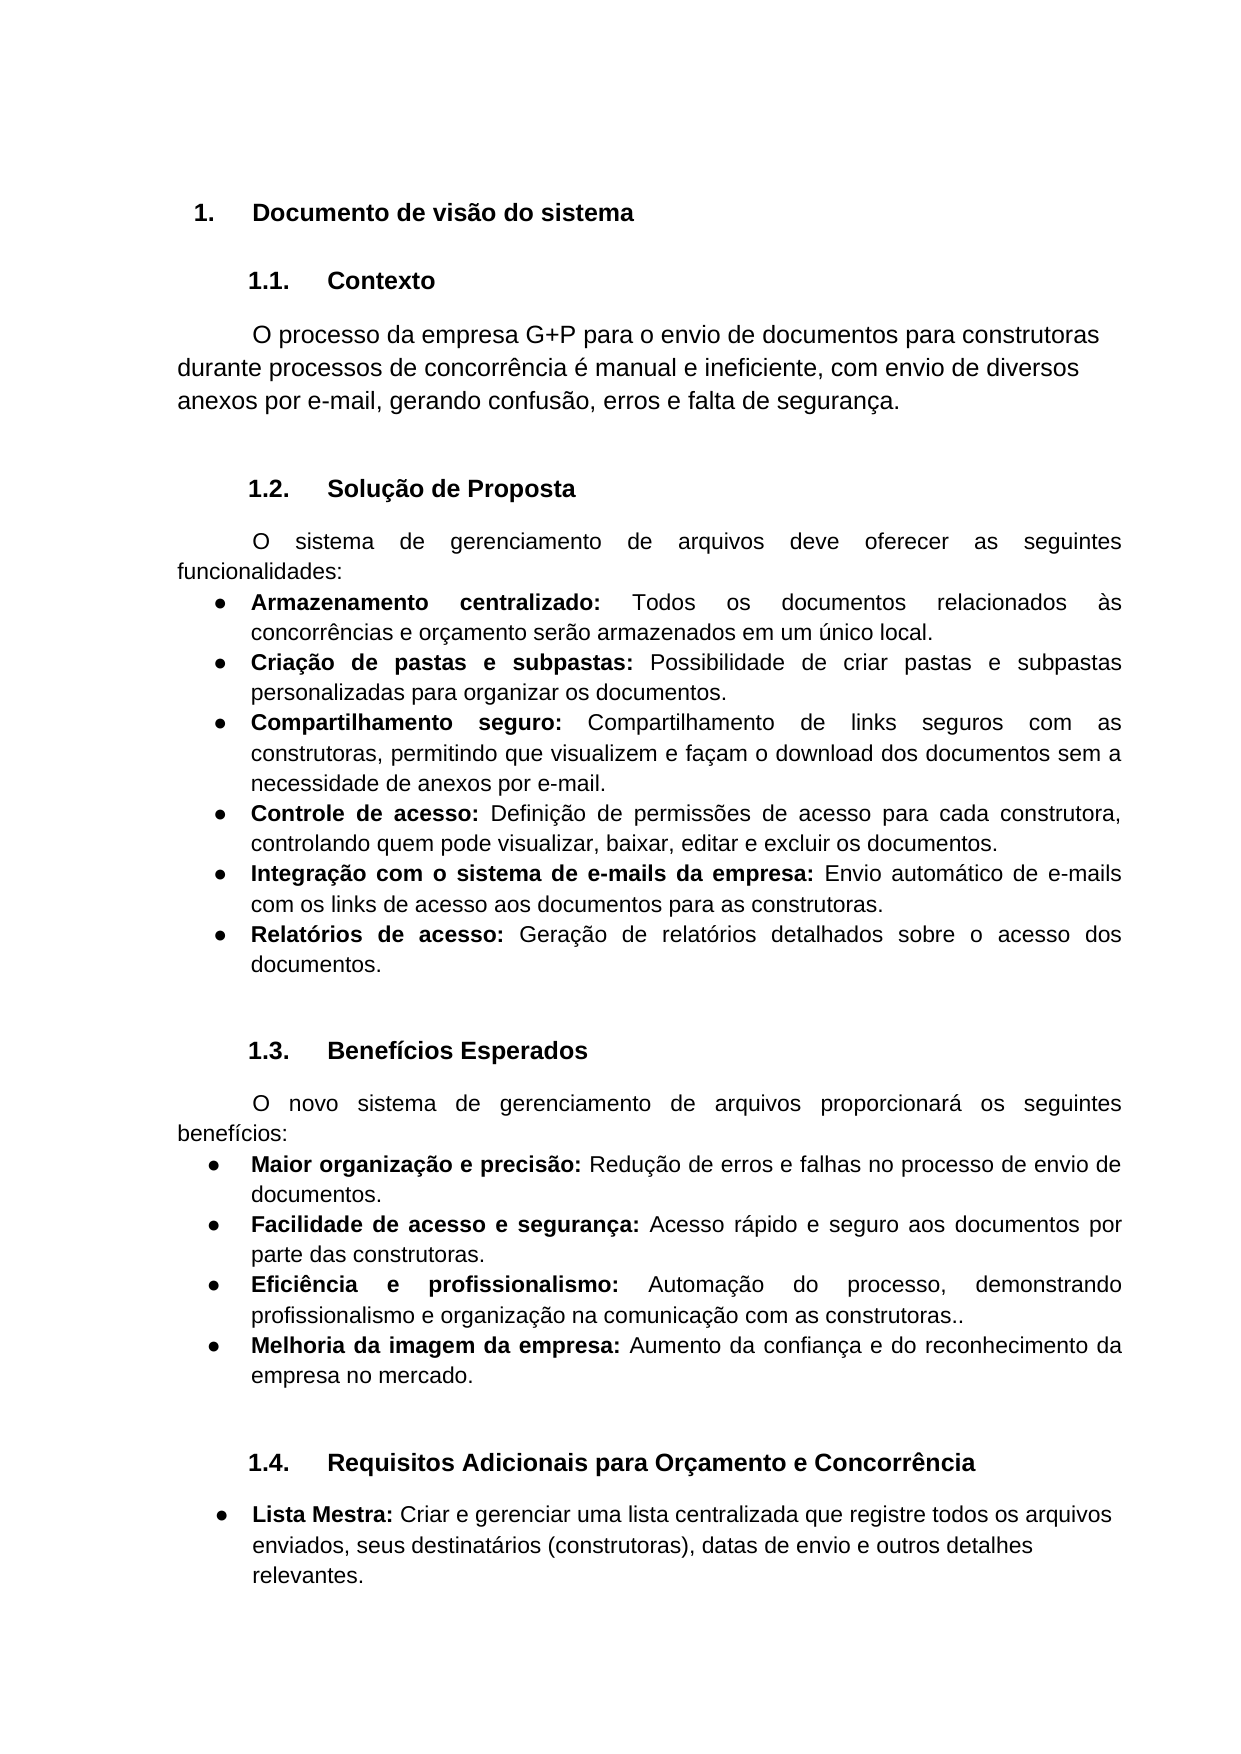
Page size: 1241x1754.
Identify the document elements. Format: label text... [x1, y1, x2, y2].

text O sistema de gerenciamento de arquivos deve oferecer as seguintes funcionalidades: [177, 528, 1122, 584]
subtitle Solução de Proposta [289, 474, 1122, 503]
list Maior organização e precisão: Redução de erros e falhas no processo de envio de documentos. [207, 1151, 1122, 1207]
text O processo da empresa G+P para o envio de documentos para construtoras durante processos de concorrência é manual e ineficiente, com envio de diversos anexos por e-mail, gerando confusão, erros e falta de segurança. [177, 320, 1122, 415]
subtitle Documento de visão do sistema [214, 198, 1063, 227]
subtitle Requisitos Adicionais para Orçamento e Concorrência [289, 1447, 1122, 1476]
list Integração com o sistema de e-mails da empresa: Envio automático de e-mails com os links de acesso aos documentos para as construtoras. [213, 860, 1122, 917]
list Armazenamento centralizado: Todos os documentos relacionados às concorrências e orçamento serão armazenados em um único local. [213, 588, 1122, 645]
list Compartilhamento seguro: Compartilhamento de links seguros com as construtoras, permitindo que visualizem e façam o download dos documentos sem a necessidade de anexos por e-mail. [213, 709, 1122, 796]
list Criação de pastas e subpastas: Possibilidade de criar pastas e subpastas personalizadas para organizar os documentos. [213, 649, 1122, 705]
list Facilidade de acesso e segurança: Acesso rápido e seguro aos documentos por parte das construtoras. [207, 1211, 1122, 1268]
list Eficiência e profissionalismo: Automação do processo, demonstrando profissionalismo e organização na comunicação com as construtoras.. [207, 1271, 1122, 1328]
text O novo sistema de gerenciamento de arquivos proporcionará os seguintes benefícios: [177, 1090, 1122, 1147]
list Relatórios de acesso: Geração de relatórios detalhados sobre o acesso dos documentos. [213, 921, 1122, 977]
subtitle Benefícios Esperados [289, 1036, 1122, 1065]
subtitle Contexto [289, 266, 1122, 295]
list Controle de acesso: Definição de permissões de acesso para cada construtora, controlando quem pode visualizar, baixar, editar e excluir os documentos. [213, 800, 1122, 856]
list Lista Mestra: Criar e gerenciar uma lista centralizada que registre todos os arquivos enviados, seus destinatários (construtoras), datas de envio e outros detalhes relevantes. [214, 1501, 1122, 1588]
list Melhoria da imagem da empresa: Aumento da confiança e do reconhecimento da empresa no mercado. [207, 1332, 1122, 1388]
